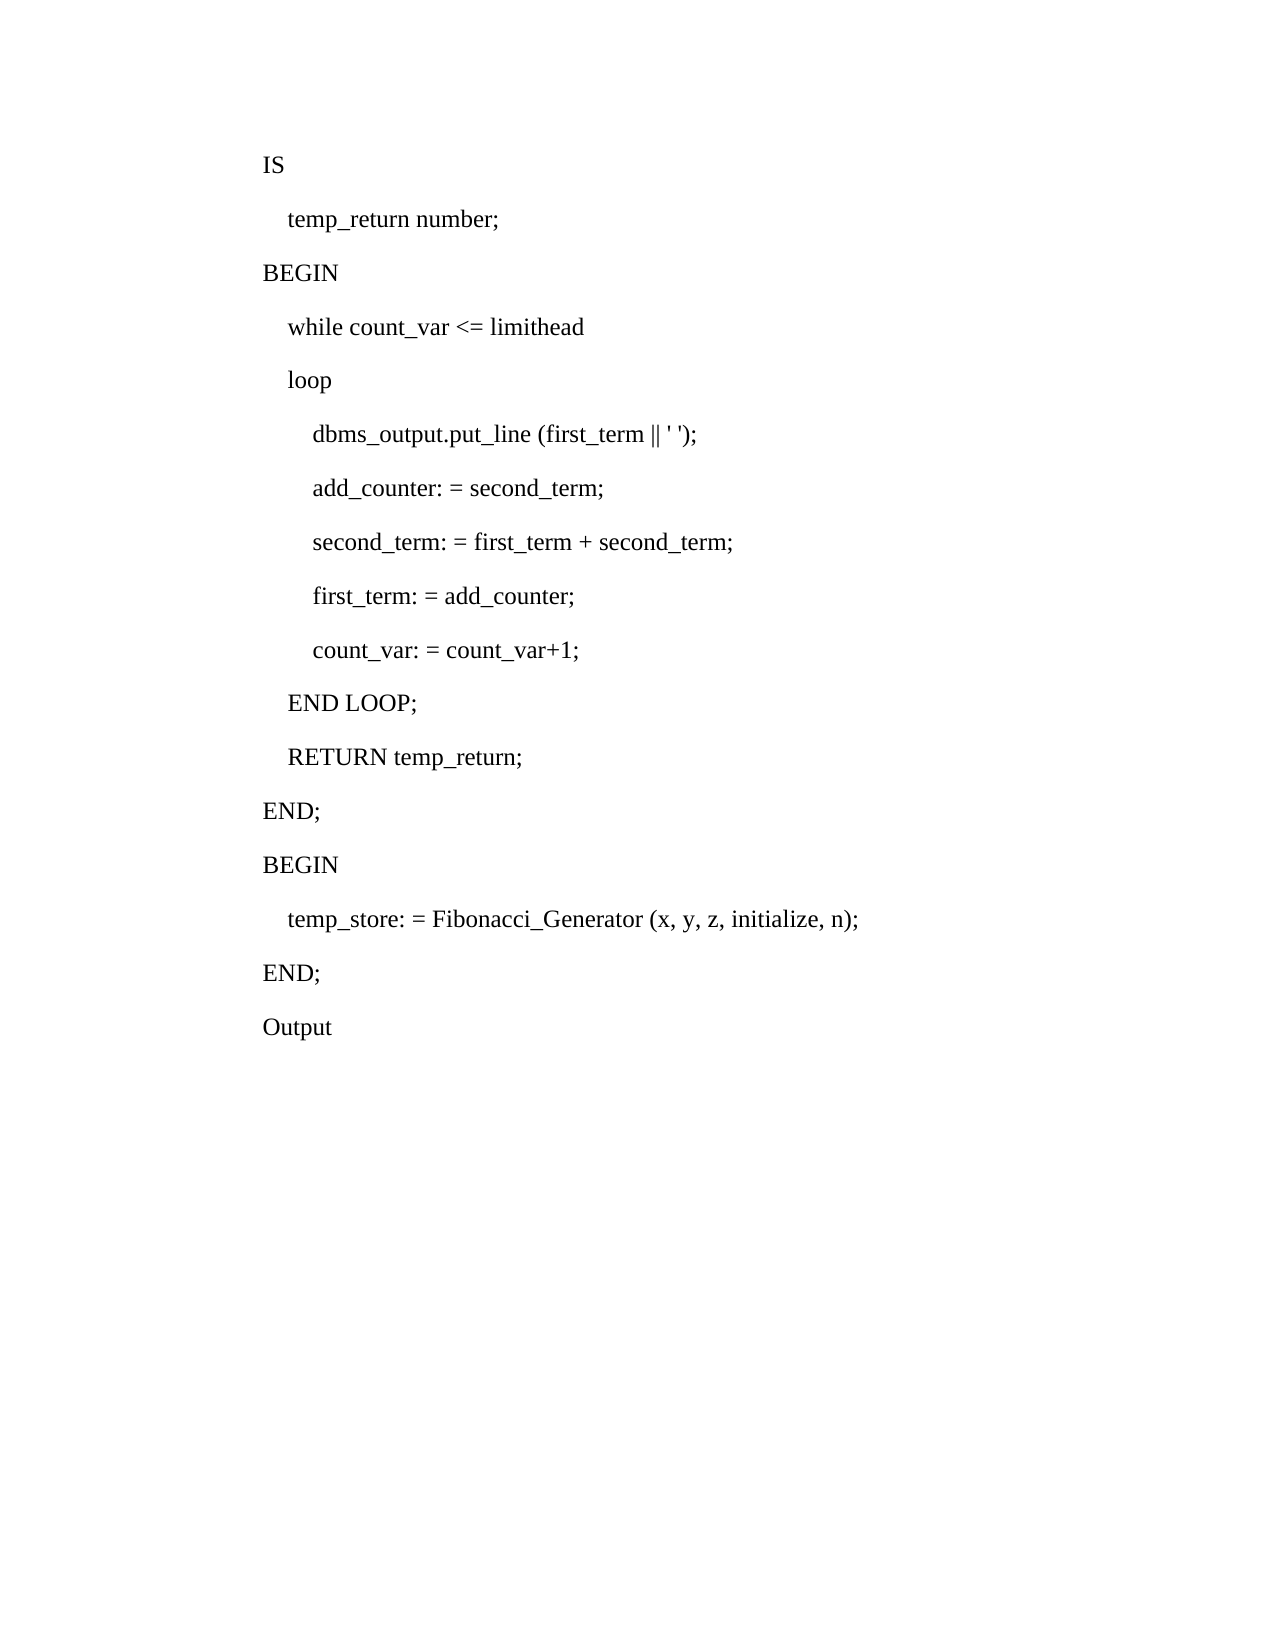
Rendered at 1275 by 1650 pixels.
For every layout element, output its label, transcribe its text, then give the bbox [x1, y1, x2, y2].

text temp_store: = Fibonacci_Generator (x, y, z, initialize, n); [262, 904, 1125, 933]
text RETURN temp_return; [262, 742, 1125, 771]
text while count_var <= limithead [262, 312, 1125, 340]
text dbms_output.put_line (first_term || ' '); [262, 419, 1125, 448]
text END; [262, 958, 1125, 987]
text BEGIN [262, 258, 1125, 286]
text IS [262, 150, 1125, 179]
text loop [262, 365, 1125, 394]
text second_term: = first_term + second_term; [262, 527, 1125, 556]
text END LOOP; [262, 688, 1125, 717]
text BEGIN [262, 850, 1125, 879]
text count_var: = count_var+1; [262, 635, 1125, 663]
text END; [262, 796, 1125, 825]
text Output [262, 1012, 1125, 1040]
text first_term: = add_counter; [262, 581, 1125, 609]
text add_counter: = second_term; [262, 473, 1125, 502]
text temp_return number; [262, 204, 1125, 233]
